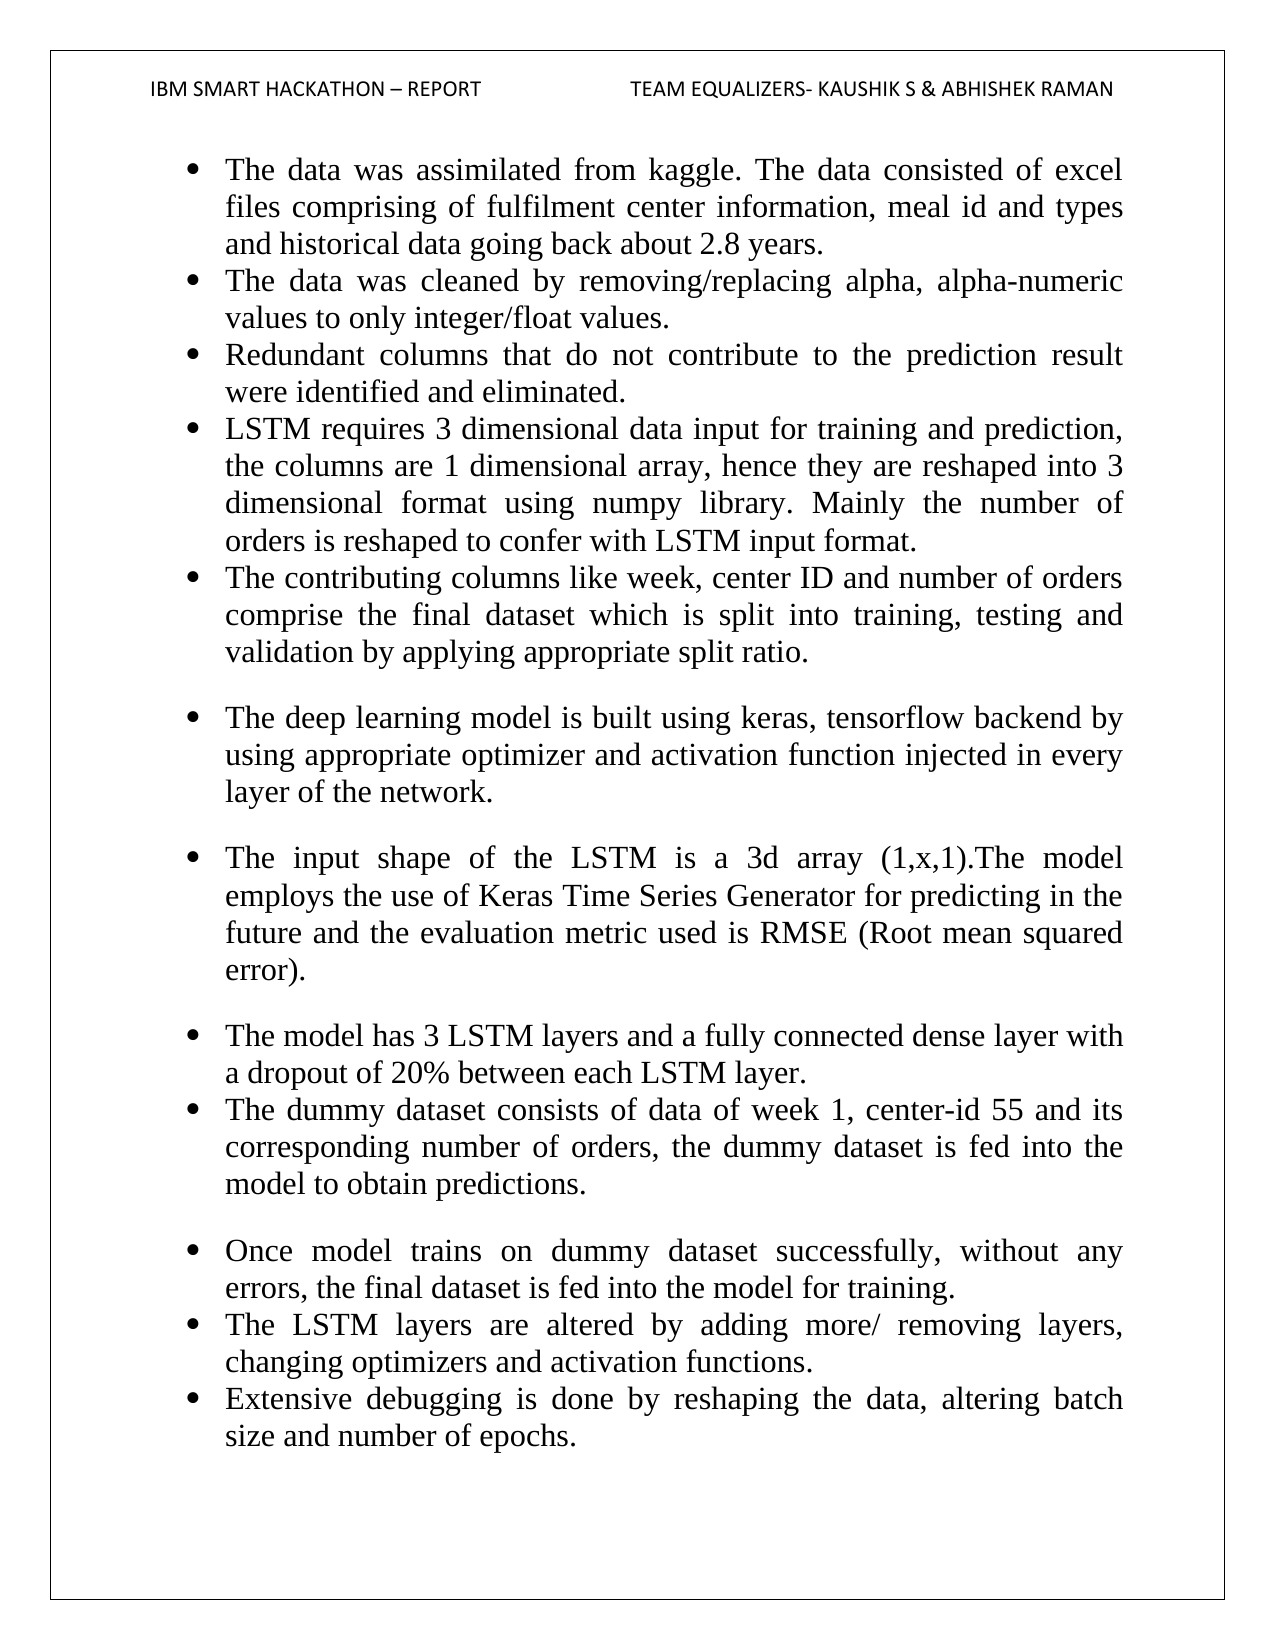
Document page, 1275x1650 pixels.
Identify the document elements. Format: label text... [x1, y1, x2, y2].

list The model has 3 LSTM layers and a fully connected dense layer with a dropout of 20% between each LSTM layer. [187, 1016, 1125, 1090]
list The contributing columns like week, center ID and number of orders comprise the final dataset which is split into training, testing and validation by applying appropriate split ratio. [187, 558, 1125, 669]
list The data was assimilated from kaggle. The data consisted of excel files comprising of fulfilment center information, meal id and types and historical data going back about 2.8 years. [187, 150, 1125, 261]
list LSTM requires 3 dimensional data input for training and prediction, the columns are 1 dimensional array, hence they are reshaped into 3 dimensional format using numpy library. Mainly the number of orders is reshaped to confer with LSTM input format. [187, 409, 1125, 558]
list Extensive debugging is done by reshaping the data, altering batch size and number of epochs. [187, 1379, 1125, 1453]
list Once model trains on dummy dataset successfully, without any errors, the final dataset is fed into the model for training. [187, 1231, 1125, 1305]
list The dummy dataset consists of data of week 1, center-id 55 and its corresponding number of orders, the dummy dataset is fed into the model to obtain predictions. [187, 1090, 1125, 1202]
list The input shape of the LSTM is a 3d array (1,x,1).The model employs the use of Keras Time Series Generator for predicting in the future and the evaluation metric used is RMSE (Root mean squared error). [187, 839, 1125, 987]
list Redundant columns that do not contribute to the prediction result were identified and eliminated. [187, 335, 1125, 409]
list The LSTM layers are altered by adding more/ removing layers, changing optimizers and activation functions. [187, 1305, 1125, 1379]
list The data was cleaned by removing/replacing alpha, alpha-numeric values to only integer/float values. [187, 261, 1125, 335]
list The deep learning model is built using keras, tensorflow backend by using appropriate optimizer and activation function injected in every layer of the network. [187, 698, 1125, 809]
